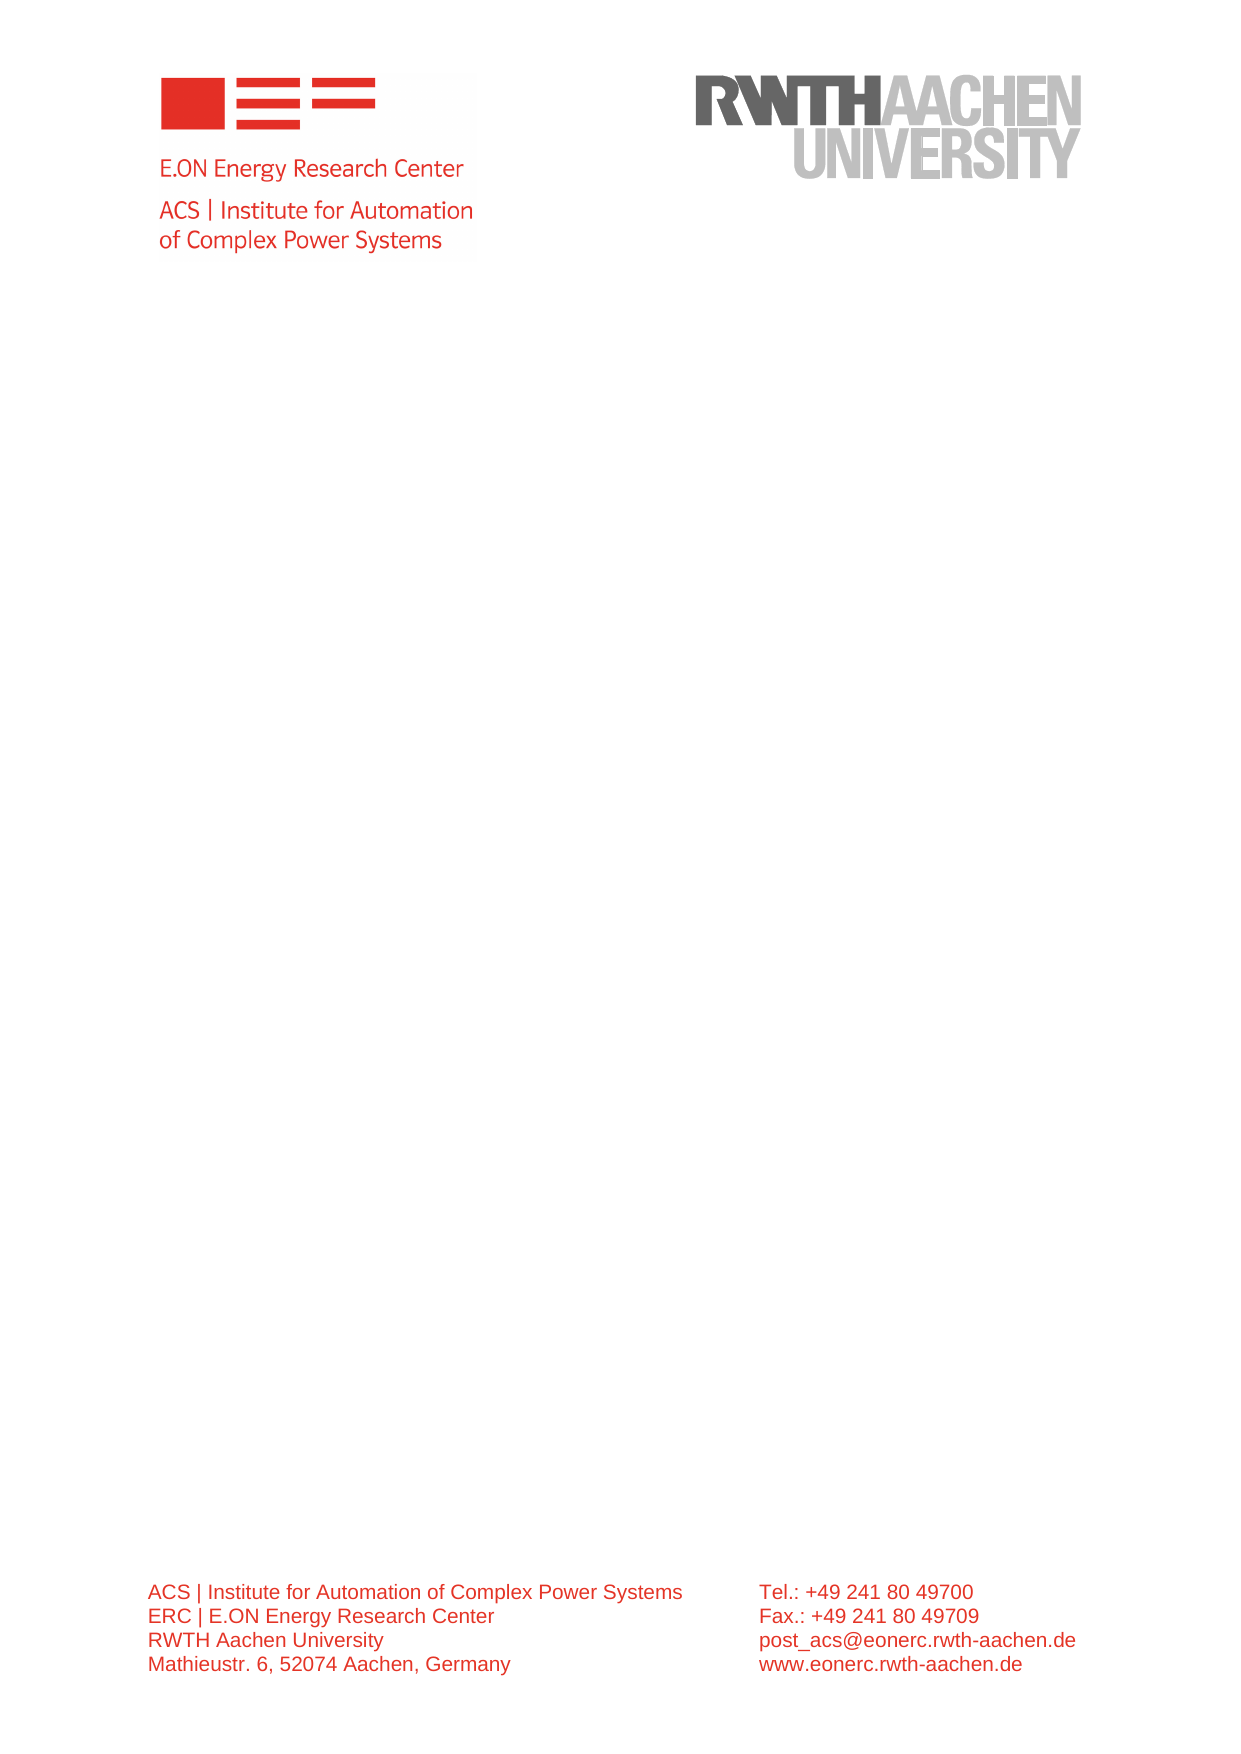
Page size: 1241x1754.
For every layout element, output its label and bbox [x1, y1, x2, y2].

picture [158, 73, 478, 262]
